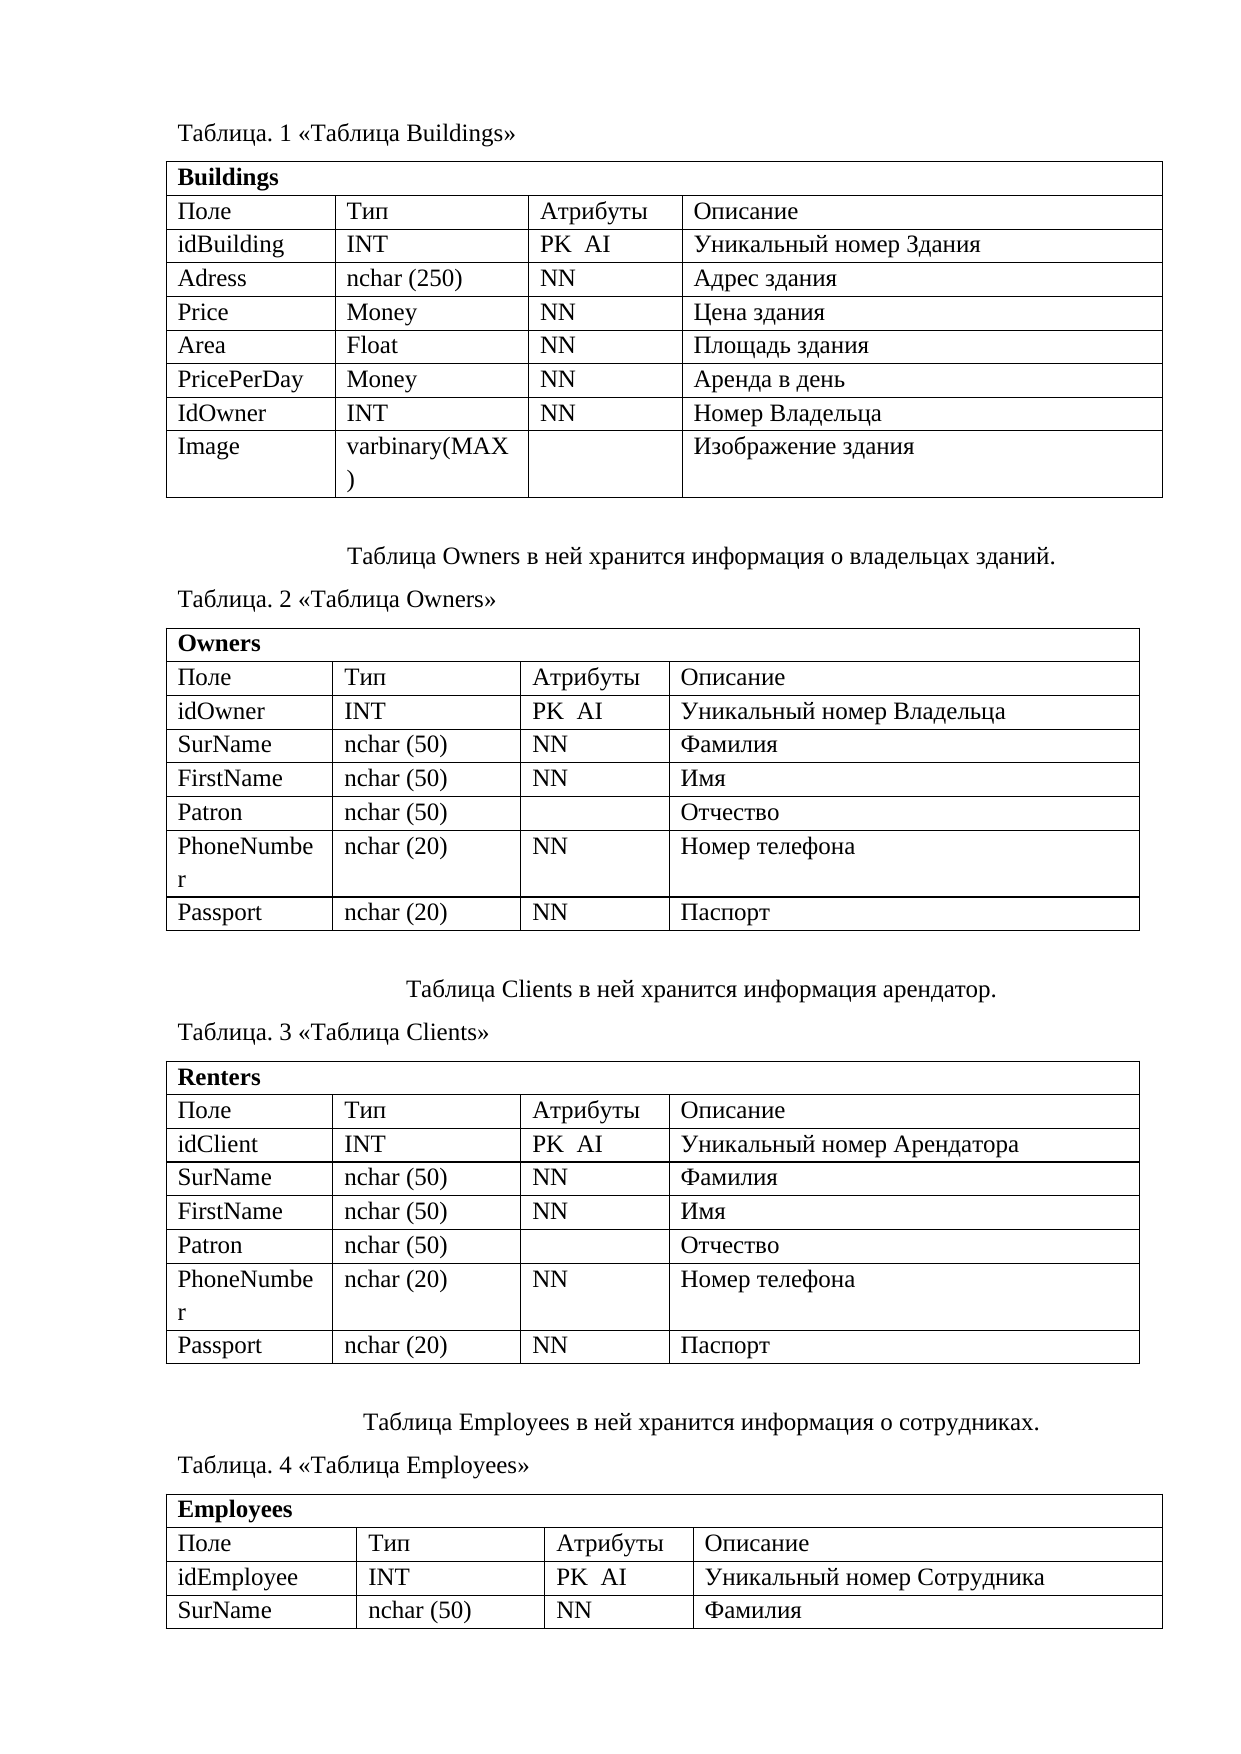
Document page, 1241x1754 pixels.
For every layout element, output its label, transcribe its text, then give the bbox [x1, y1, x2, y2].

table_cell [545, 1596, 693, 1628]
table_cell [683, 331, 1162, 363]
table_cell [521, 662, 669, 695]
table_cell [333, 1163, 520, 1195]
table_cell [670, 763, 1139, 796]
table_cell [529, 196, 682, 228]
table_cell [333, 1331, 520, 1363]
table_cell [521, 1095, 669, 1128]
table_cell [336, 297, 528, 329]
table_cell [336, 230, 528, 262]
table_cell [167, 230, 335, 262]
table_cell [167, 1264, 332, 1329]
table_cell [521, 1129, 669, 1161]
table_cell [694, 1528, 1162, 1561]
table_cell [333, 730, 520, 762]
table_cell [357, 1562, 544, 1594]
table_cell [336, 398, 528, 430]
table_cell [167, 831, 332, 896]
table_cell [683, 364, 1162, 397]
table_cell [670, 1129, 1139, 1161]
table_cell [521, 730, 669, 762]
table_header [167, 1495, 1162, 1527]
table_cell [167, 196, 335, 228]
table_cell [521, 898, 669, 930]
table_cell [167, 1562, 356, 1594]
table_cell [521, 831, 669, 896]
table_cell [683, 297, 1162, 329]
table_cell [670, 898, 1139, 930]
text Таблица. 1 «Таблица Buildings» [177, 118, 1152, 147]
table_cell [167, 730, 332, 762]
text Таблица Owners в ней хранится информация о владельцах зданий. [177, 541, 1152, 570]
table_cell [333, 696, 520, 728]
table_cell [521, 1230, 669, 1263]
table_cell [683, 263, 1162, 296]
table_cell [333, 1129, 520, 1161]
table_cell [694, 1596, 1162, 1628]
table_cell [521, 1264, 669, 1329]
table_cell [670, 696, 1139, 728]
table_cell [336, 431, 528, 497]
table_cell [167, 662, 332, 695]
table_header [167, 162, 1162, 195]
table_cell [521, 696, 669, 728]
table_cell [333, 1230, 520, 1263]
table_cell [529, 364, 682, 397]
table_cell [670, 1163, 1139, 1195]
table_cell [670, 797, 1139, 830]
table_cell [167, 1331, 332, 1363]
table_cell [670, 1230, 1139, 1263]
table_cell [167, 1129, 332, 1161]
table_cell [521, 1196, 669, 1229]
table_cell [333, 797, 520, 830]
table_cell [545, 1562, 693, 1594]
text Таблица Employees в ней хранится информация о сотрудниках. [177, 1407, 1152, 1436]
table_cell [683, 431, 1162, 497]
text Таблица. 4 «Таблица Employees» [177, 1450, 1152, 1479]
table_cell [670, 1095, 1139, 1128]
text Таблица. 3 «Таблица Clients» [177, 1017, 1152, 1046]
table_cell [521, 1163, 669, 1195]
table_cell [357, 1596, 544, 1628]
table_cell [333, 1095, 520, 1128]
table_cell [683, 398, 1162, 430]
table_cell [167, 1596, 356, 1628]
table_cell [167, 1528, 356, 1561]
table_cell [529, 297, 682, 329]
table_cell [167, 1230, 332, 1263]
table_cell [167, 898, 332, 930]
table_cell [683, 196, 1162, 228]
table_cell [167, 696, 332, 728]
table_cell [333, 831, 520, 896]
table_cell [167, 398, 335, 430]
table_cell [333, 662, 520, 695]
text Таблица. 2 «Таблица Owners» [177, 584, 1152, 613]
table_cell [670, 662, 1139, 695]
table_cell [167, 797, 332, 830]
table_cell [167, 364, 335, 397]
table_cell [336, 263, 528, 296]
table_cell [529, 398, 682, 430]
text Таблица Clients в ней хранится информация арендатор. [177, 974, 1152, 1003]
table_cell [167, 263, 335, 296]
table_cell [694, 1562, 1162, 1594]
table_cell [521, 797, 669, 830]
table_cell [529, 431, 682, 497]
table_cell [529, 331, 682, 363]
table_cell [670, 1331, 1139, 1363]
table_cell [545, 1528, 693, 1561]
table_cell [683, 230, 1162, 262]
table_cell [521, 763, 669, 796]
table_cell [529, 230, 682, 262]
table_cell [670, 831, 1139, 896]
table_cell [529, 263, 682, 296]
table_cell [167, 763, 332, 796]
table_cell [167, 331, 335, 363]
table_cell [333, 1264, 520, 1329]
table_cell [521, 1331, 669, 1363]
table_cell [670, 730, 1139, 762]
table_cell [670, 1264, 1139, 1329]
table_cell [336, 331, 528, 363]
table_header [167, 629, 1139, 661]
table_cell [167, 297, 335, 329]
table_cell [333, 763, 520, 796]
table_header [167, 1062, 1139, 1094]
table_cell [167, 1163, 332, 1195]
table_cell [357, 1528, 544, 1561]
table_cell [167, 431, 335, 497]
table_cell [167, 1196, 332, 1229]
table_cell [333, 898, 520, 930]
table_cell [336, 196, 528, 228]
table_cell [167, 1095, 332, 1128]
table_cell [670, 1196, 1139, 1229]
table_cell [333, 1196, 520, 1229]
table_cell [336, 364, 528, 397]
